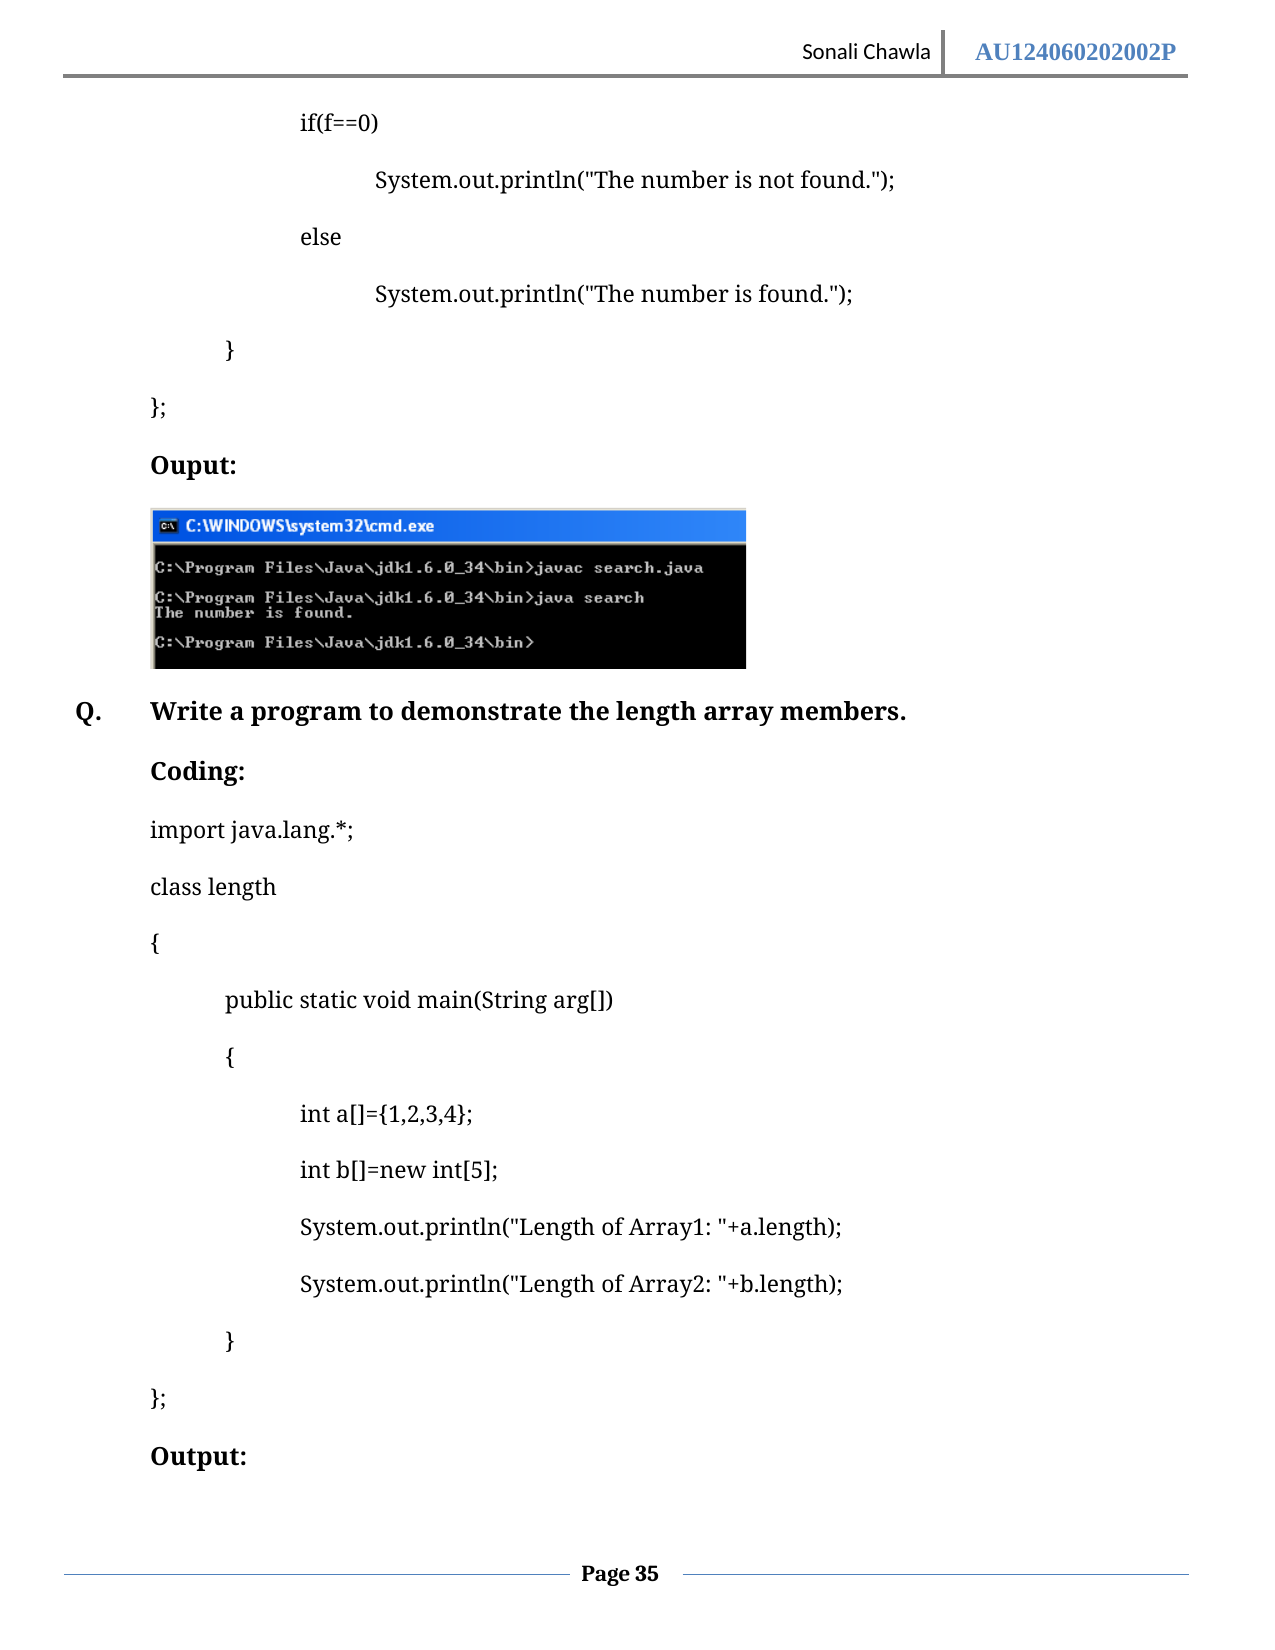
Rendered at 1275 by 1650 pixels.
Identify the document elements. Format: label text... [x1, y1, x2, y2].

text }; [150, 1381, 1200, 1413]
text System.out.println("Length of Array1: "+a.length); [150, 1211, 1200, 1242]
text class length [150, 871, 1200, 902]
text { [150, 927, 1200, 958]
text Coding: [75, 754, 1200, 788]
text { [150, 1041, 1200, 1072]
text } [150, 1325, 1200, 1356]
text System.out.println("The number is found."); [150, 277, 1200, 309]
text } [150, 334, 1200, 366]
text int b[]=new int[5]; [150, 1154, 1200, 1186]
text }; [150, 391, 1200, 422]
text System.out.println("Length of Array2: "+b.length); [150, 1268, 1200, 1299]
text if(f==0) [150, 107, 1200, 138]
text import java.lang.*; [150, 814, 1200, 845]
text Ouput: [150, 448, 1200, 482]
picture [150, 507, 747, 669]
text else [150, 221, 1200, 252]
text public static void main(String arg[]) [150, 984, 1200, 1015]
text int a[]={1,2,3,4}; [150, 1098, 1200, 1129]
text Output: [150, 1438, 1200, 1472]
text System.out.println("The number is not found."); [150, 164, 1200, 195]
text Q. Write a program to demonstrate the length array members. [75, 694, 1200, 728]
